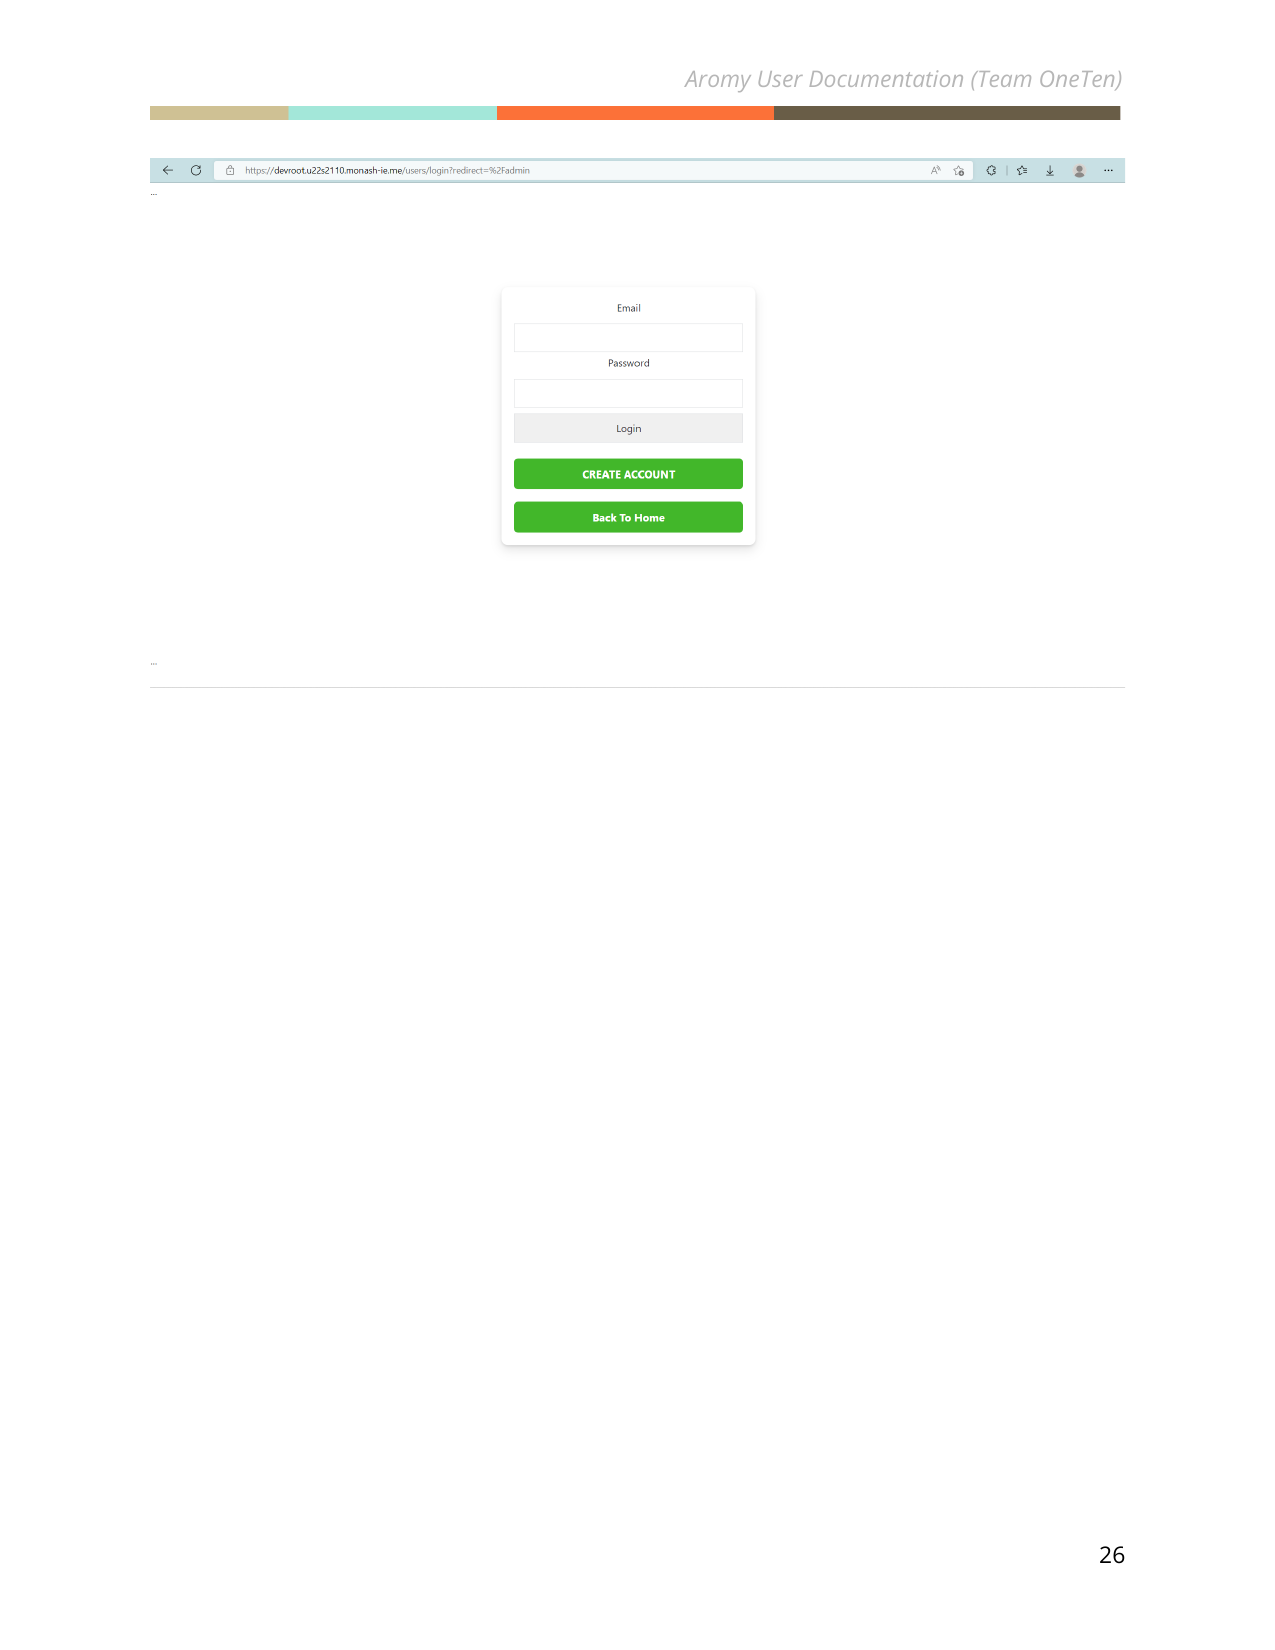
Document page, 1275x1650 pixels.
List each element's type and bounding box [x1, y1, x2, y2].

picture [150, 158, 1125, 688]
picture [150, 106, 1121, 120]
